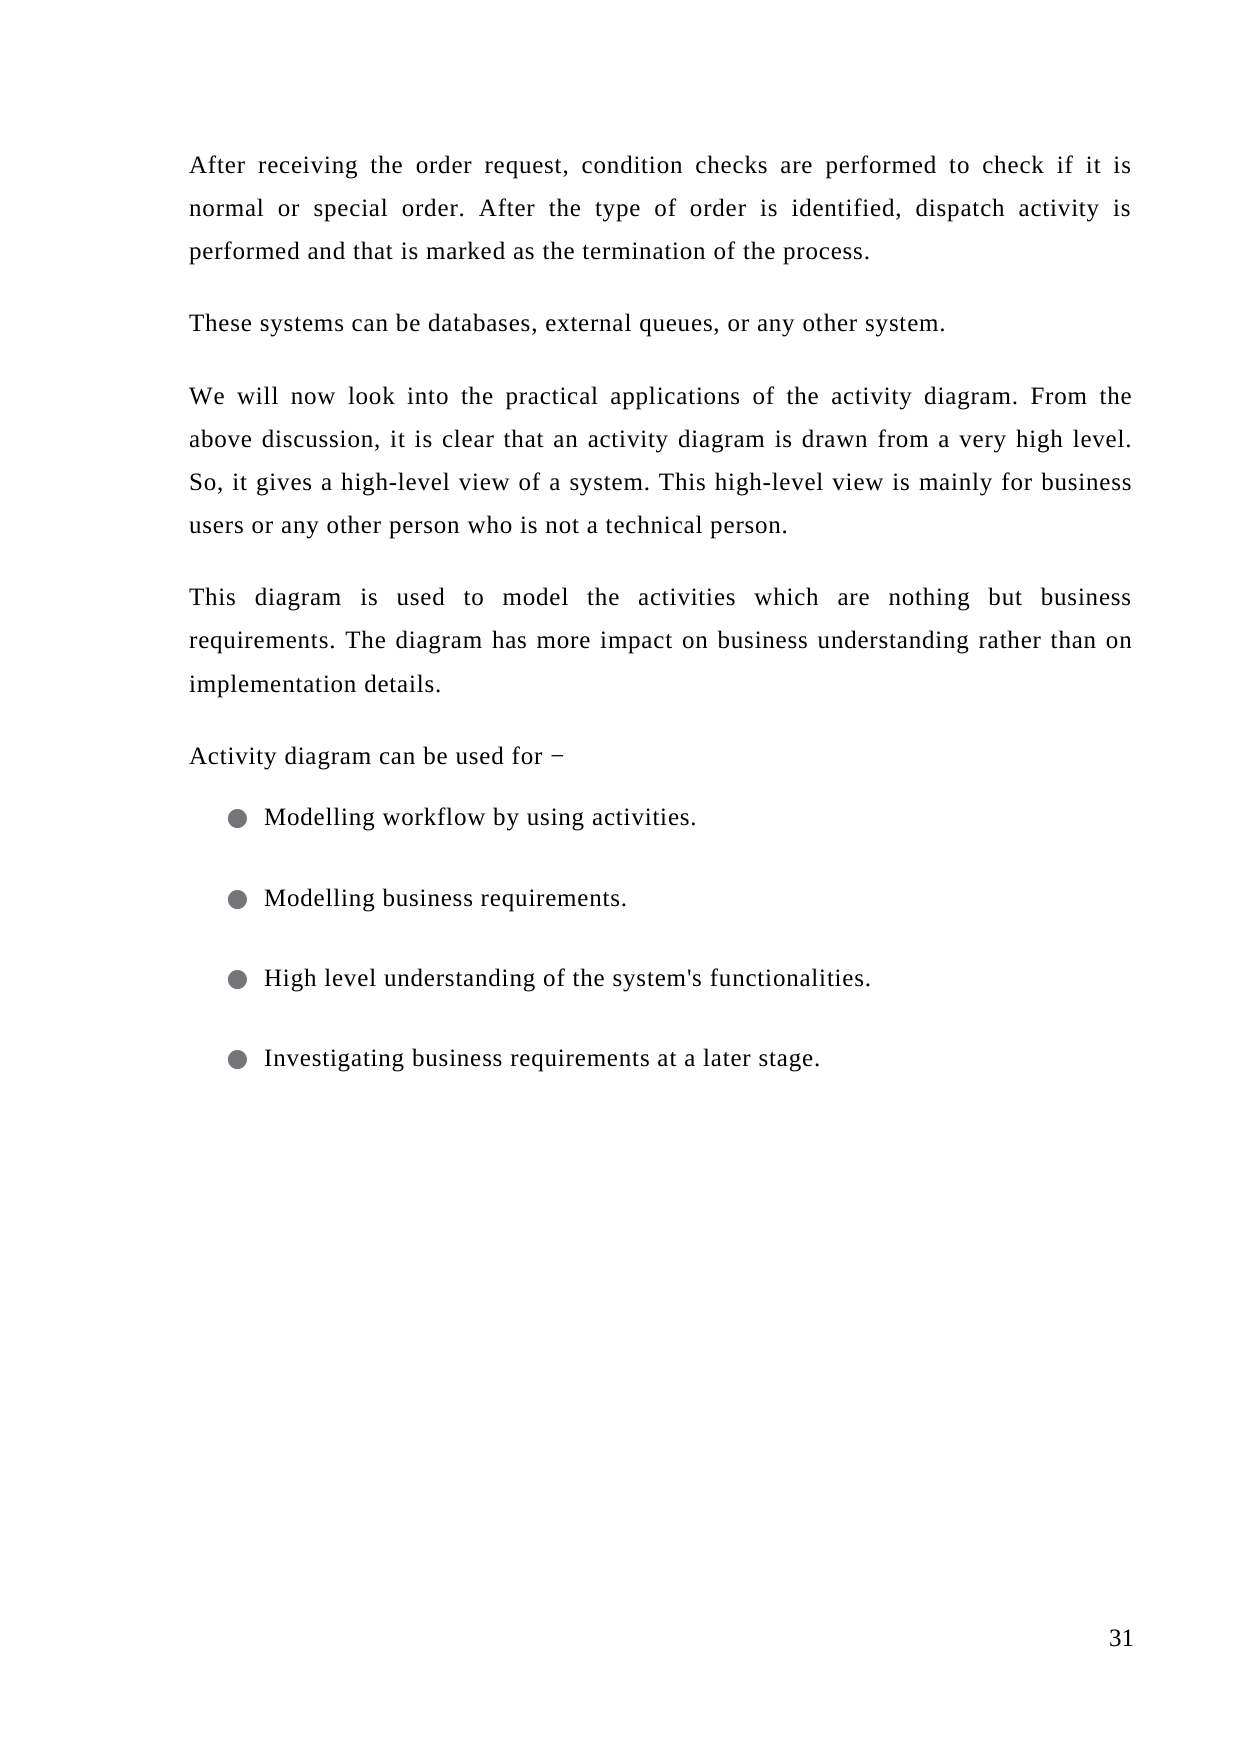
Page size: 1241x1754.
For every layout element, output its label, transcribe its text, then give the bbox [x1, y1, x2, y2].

list High level understanding of the system's functionalities. [226, 959, 1134, 993]
list Modelling workflow by using activities. [226, 799, 1134, 833]
text Activity diagram can be used for − [189, 741, 1134, 770]
text After receiving the order request, condition checks are performed to check if it is normal or special order. After the type of order is identified, dispatch activity is performed and that is marked as the termination of the process. [189, 150, 1134, 265]
list Modelling business requirements. [226, 879, 1134, 913]
text We will now look into the practical applications of the activity diagram. From the above discussion, it is clear that an activity diagram is drawn from a very high level. So, it gives a high-level view of a system. This high-level view is mainly for business users or any other person who is not a technical person. [189, 381, 1134, 539]
text This diagram is used to model the activities which are nothing but business requirements. The diagram has more impact on business understanding rather than on implementation details. [189, 582, 1134, 697]
list Investigating business requirements at a later stage. [226, 1039, 1134, 1074]
text These systems can be databases, external queues, or any other system. [189, 308, 1134, 337]
